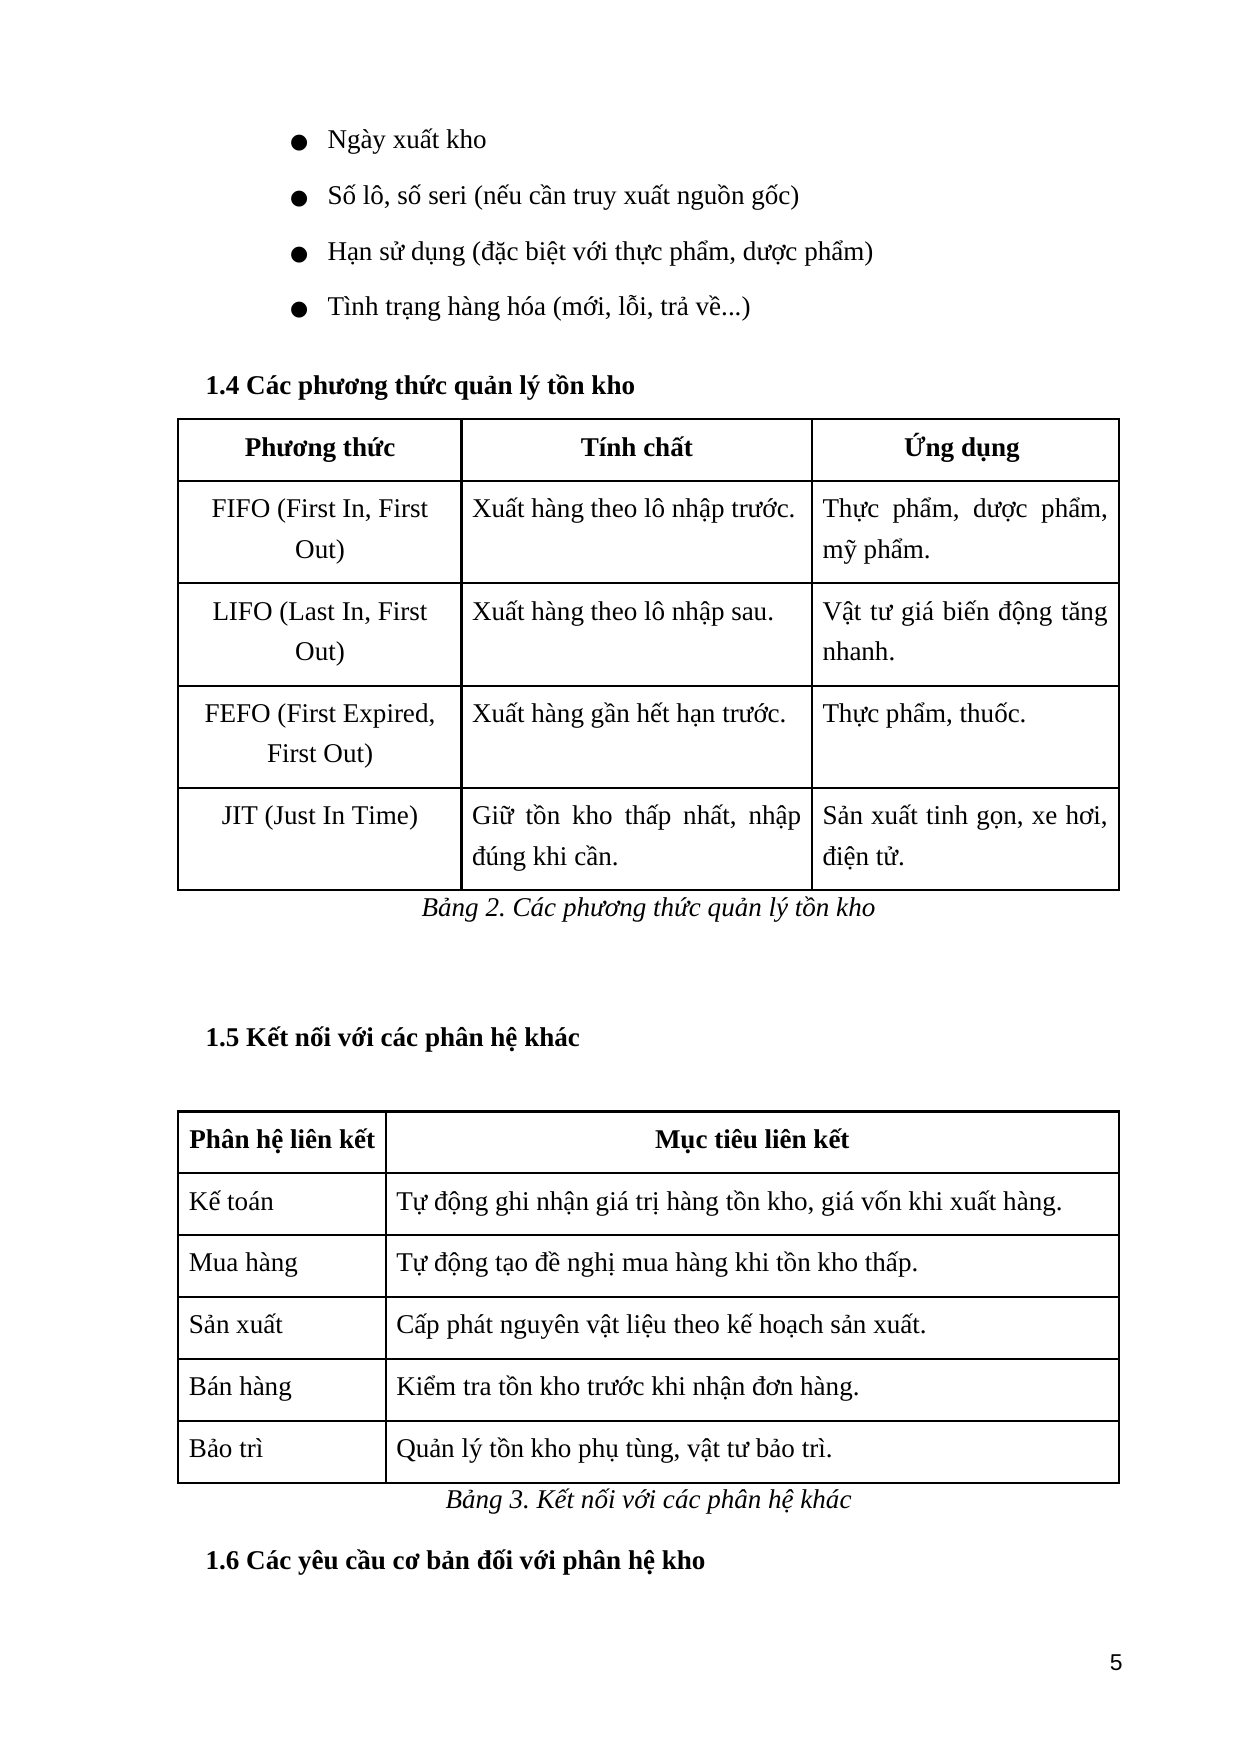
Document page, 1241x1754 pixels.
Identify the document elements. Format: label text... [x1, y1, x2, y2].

subtitle 1.6 Các yêu cầu cơ bản đối với phân hệ kho [205, 1544, 1122, 1575]
table_cell Thực phẩm, dược phẩm, mỹ phẩm. [813, 482, 1118, 582]
table_cell Sản xuất [179, 1298, 385, 1358]
table_cell Xuất hàng gần hết hạn trước. [463, 687, 811, 787]
table_header Phương thức [179, 420, 460, 480]
table_cell Vật tư giá biến động tăng nhanh. [813, 584, 1118, 684]
table_cell Xuất hàng theo lô nhập trước. [463, 482, 811, 582]
table_cell Kế toán [179, 1174, 385, 1234]
table_cell Cấp phát nguyên vật liệu theo kế hoạch sản xuất. [387, 1298, 1118, 1358]
table_header Ứng dụng [813, 420, 1118, 480]
table_cell Giữ tồn kho thấp nhất, nhập đúng khi cần. [463, 789, 811, 889]
table_cell Mua hàng [179, 1236, 385, 1296]
table_cell Quản lý tồn kho phụ tùng, vật tư bảo trì. [387, 1422, 1118, 1482]
table_cell Tự động tạo đề nghị mua hàng khi tồn kho thấp. [387, 1236, 1118, 1296]
table_cell Bán hàng [179, 1360, 385, 1420]
list Hạn sử dụng (đặc biệt với thực phẩm, dược phẩm) [290, 229, 1122, 272]
table_cell LIFO (Last In, First Out) [179, 584, 460, 684]
list Tình trạng hàng hóa (mới, lỗi, trả về...) [290, 285, 1122, 327]
subtitle 1.4 Các phương thức quản lý tồn kho [205, 369, 1122, 401]
table_header Phân hệ liên kết [179, 1113, 385, 1172]
text Bảng 3. Kết nối với các phân hệ khác [177, 1484, 1122, 1515]
list Số lô, số seri (nếu cần truy xuất nguồn gốc) [290, 174, 1122, 216]
list Ngày xuất kho [290, 118, 1122, 161]
table_cell Bảo trì [179, 1422, 385, 1482]
table_cell Kiểm tra tồn kho trước khi nhận đơn hàng. [387, 1360, 1118, 1420]
table_cell Tự động ghi nhận giá trị hàng tồn kho, giá vốn khi xuất hàng. [387, 1174, 1118, 1234]
table_cell Xuất hàng theo lô nhập sau. [463, 584, 811, 684]
table_cell Thực phẩm, thuốc. [813, 687, 1118, 787]
table_header Tính chất [463, 420, 811, 480]
table_header Mục tiêu liên kết [387, 1113, 1118, 1172]
subtitle 1.5 Kết nối với các phân hệ khác [205, 1021, 1122, 1052]
table_cell Sản xuất tinh gọn, xe hơi, điện tử. [813, 789, 1118, 889]
text Bảng 2. Các phương thức quản lý tồn kho [177, 891, 1122, 922]
table_cell JIT (Just In Time) [179, 789, 460, 889]
table_cell FIFO (First In, First Out) [179, 482, 460, 582]
table_cell FEFO (First Expired, First Out) [179, 687, 460, 787]
